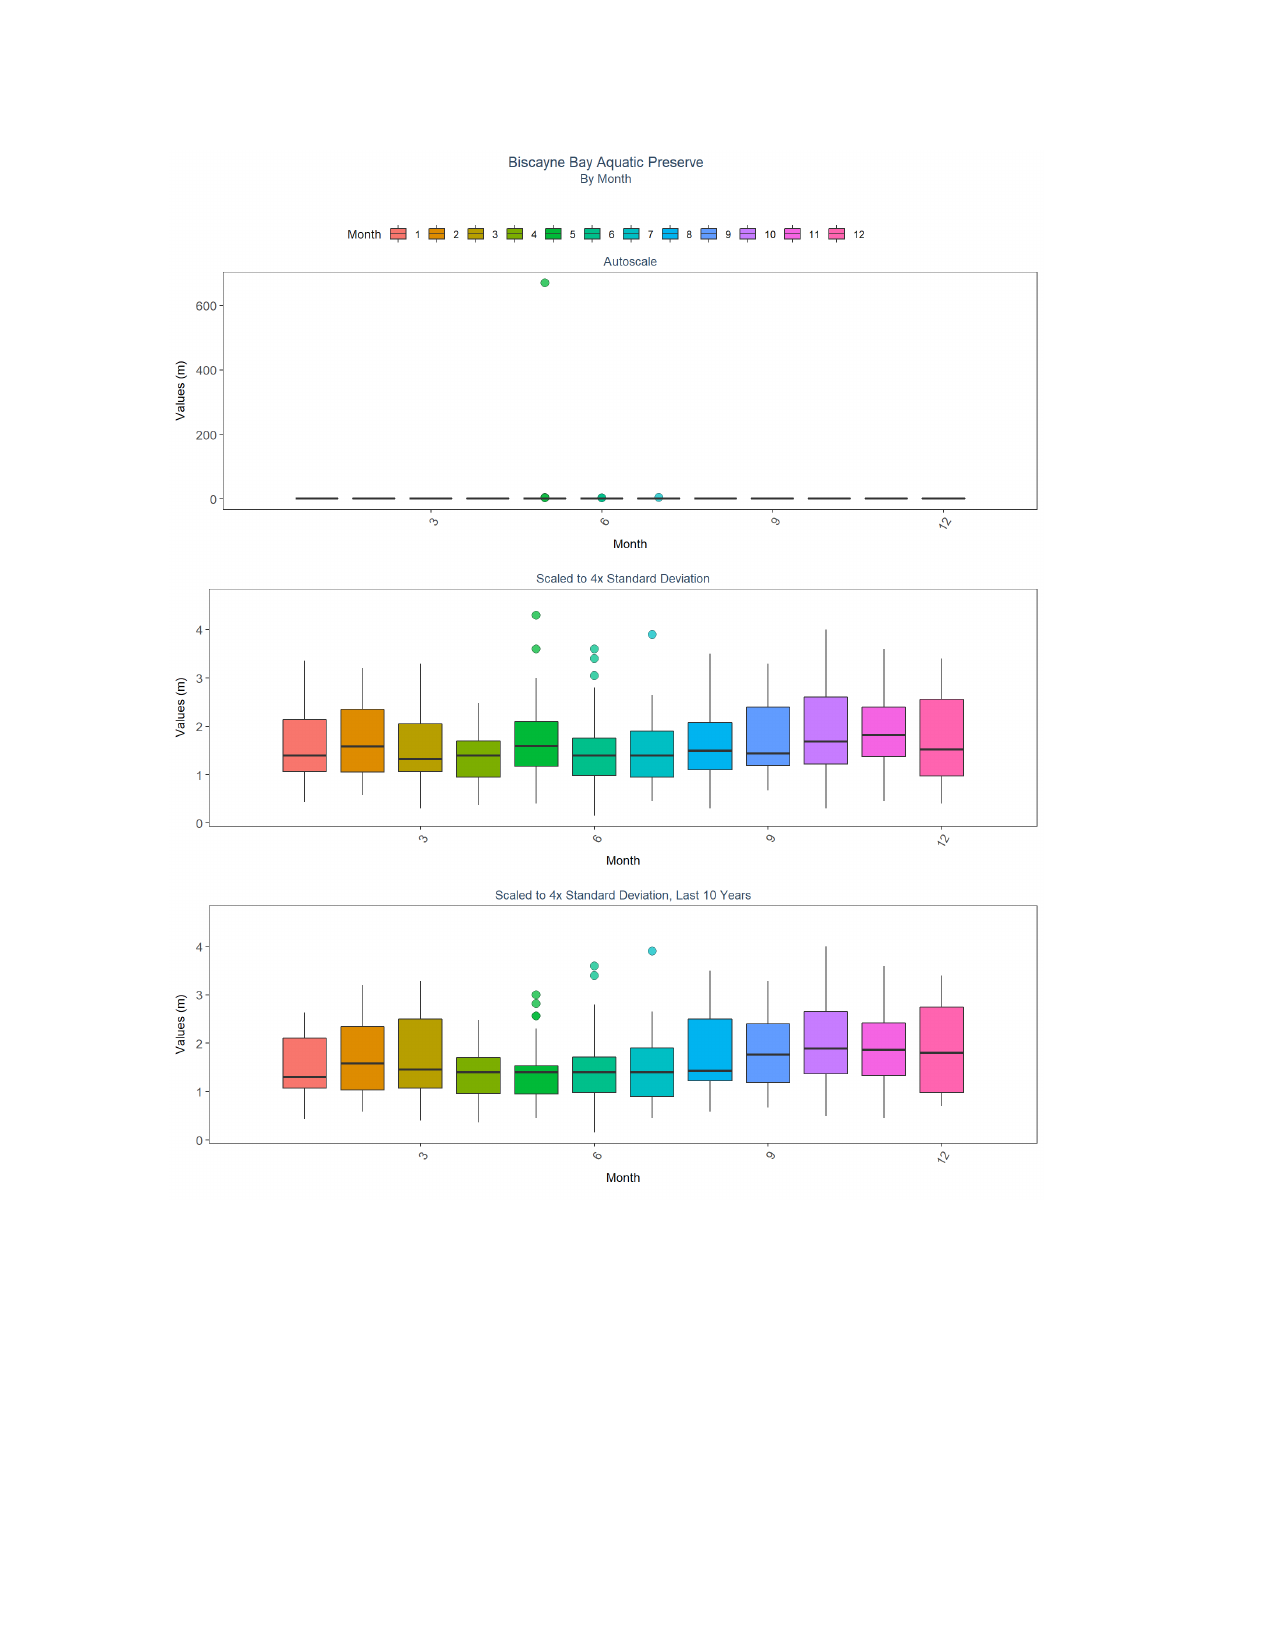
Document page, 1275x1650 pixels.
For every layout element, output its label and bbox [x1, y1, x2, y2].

picture [168, 150, 1044, 1200]
